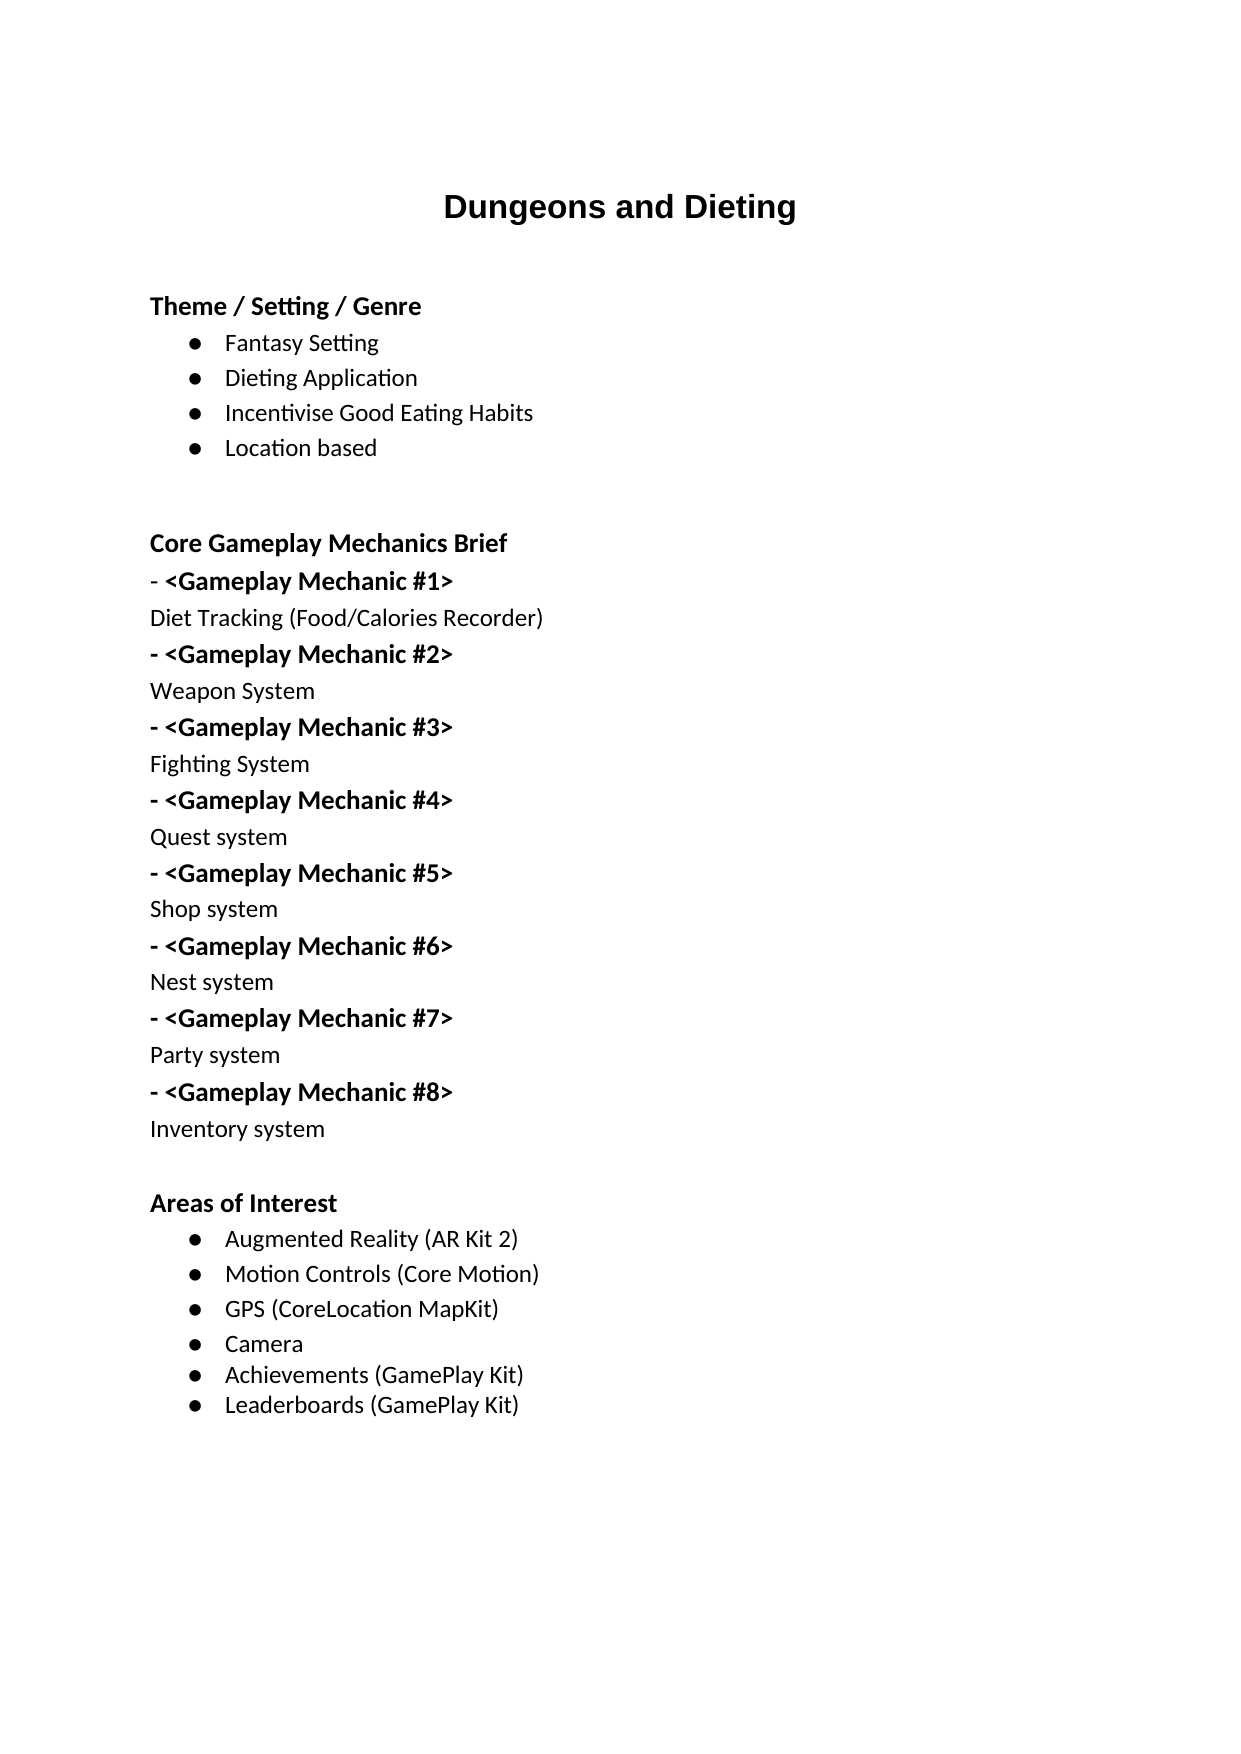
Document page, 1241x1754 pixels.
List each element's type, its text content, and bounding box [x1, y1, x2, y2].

list Motion Controls (Core Motion) [187, 1259, 1090, 1289]
subtitle Core Gameplay Mechanics Brief [150, 526, 1090, 559]
list Leaderboards (GamePlay Kit) [187, 1390, 1090, 1420]
list Dieting Application [187, 362, 1090, 393]
subtitle Dungeons and Dieting [150, 187, 1090, 226]
list Incentivise Good Eating Habits [187, 397, 1090, 428]
list Camera [187, 1329, 1090, 1359]
text - <Gameplay Mechanic #8> [150, 1075, 1090, 1108]
list Augmented Reality (AR Kit 2) [187, 1224, 1090, 1254]
list Fantasy Setting [187, 327, 1090, 358]
list Location based [187, 432, 1090, 463]
text Party system [150, 1039, 1090, 1070]
subtitle Theme / Setting / Genre [150, 289, 1090, 322]
text Diet Tracking (Food/Calories Recorder) [150, 602, 1090, 632]
text - <Gameplay Mechanic #5> [150, 856, 1090, 889]
text Fighting System [150, 748, 1090, 778]
text - <Gameplay Mechanic #7> [150, 1002, 1090, 1034]
text - <Gameplay Mechanic #3> [150, 710, 1090, 743]
text Quest system [150, 821, 1090, 851]
list GPS (CoreLocation MapKit) [187, 1294, 1090, 1324]
text Weapon System [150, 675, 1090, 705]
text Shop system [150, 894, 1090, 924]
text - <Gameplay Mechanic #6> [150, 929, 1090, 962]
text Nest system [150, 967, 1090, 997]
text Inventory system [150, 1113, 1090, 1143]
text - <Gameplay Mechanic #4> [150, 783, 1090, 816]
text - <Gameplay Mechanic #1> [150, 564, 1090, 597]
text - <Gameplay Mechanic #2> [150, 637, 1090, 670]
list Achievements (GamePlay Kit) [187, 1359, 1090, 1390]
text Areas of Interest [150, 1186, 1090, 1219]
